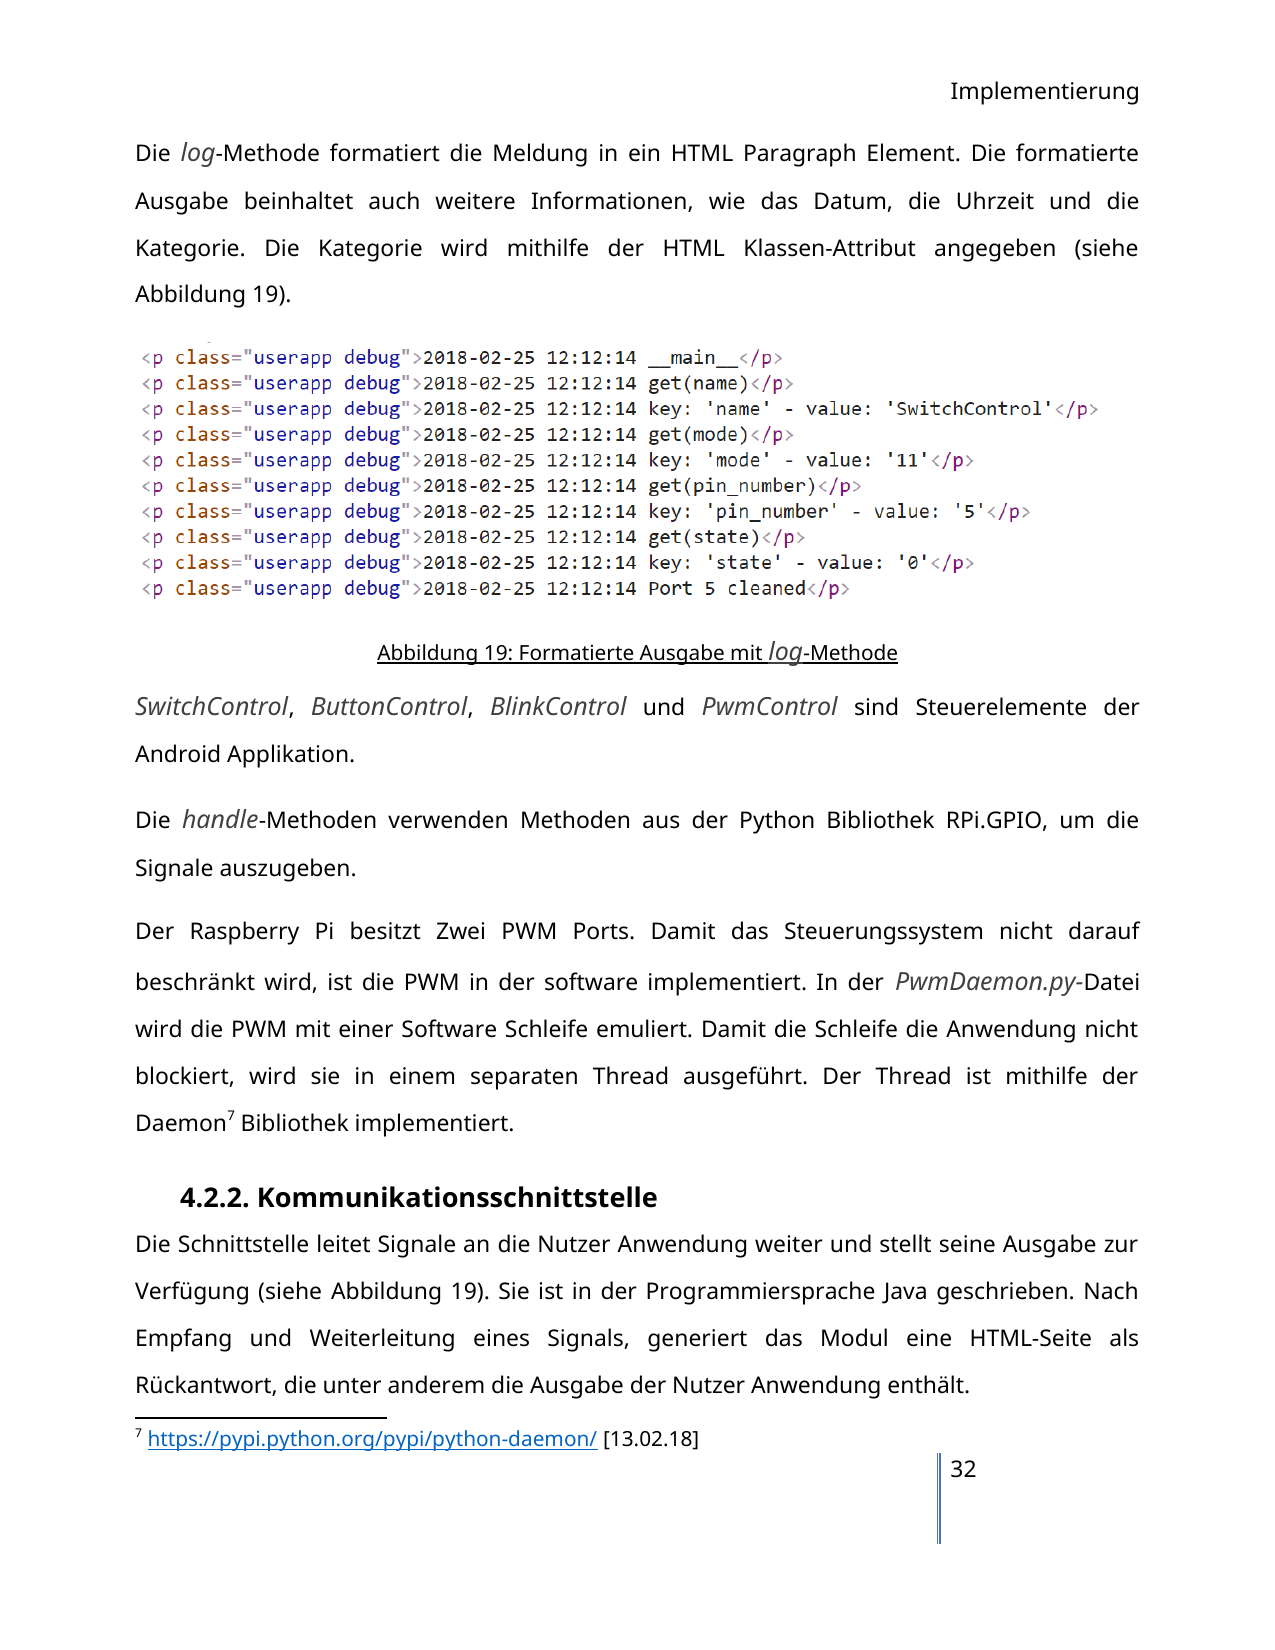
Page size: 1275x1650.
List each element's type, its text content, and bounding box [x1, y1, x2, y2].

subtitle Kommunikationsschnittstelle [180, 1178, 1140, 1215]
picture [134, 342, 1105, 602]
text SwitchControl, ButtonControl, BlinkControl und PwmControl sind Steuerelemente der Android Applikation. [135, 688, 1140, 769]
text Abbildung 19: Formatierte Ausgabe mit log-Methode [135, 634, 1140, 668]
text Die log-Methode formatiert die Meldung in ein HTML Paragraph Element. Die formatierte Ausgabe beinhaltet auch weitere Informationen, wie das Datum, die Uhrzeit und die Kategorie. Die Kategorie wird mithilfe der HTML Klassen-Attribut angegeben (siehe Abbildung 19). [135, 135, 1140, 310]
text Die handle-Methoden verwenden Methoden aus der Python Bibliothek RPi.GPIO, um die Signale auszugeben. [135, 802, 1140, 883]
text Die Schnittstelle leitet Signale an die Nutzer Anwendung weiter und stellt seine Ausgabe zur Verfügung (siehe Abbildung 19). Sie ist in der Programmiersprache Java geschrieben. Nach Empfang und Weiterleitung eines Signals, generiert das Modul eine HTML-Seite als Rückantwort, die unter anderem die Ausgabe der Nutzer Anwendung enthält. [135, 1228, 1140, 1400]
text Der Raspberry Pi besitzt Zwei PWM Ports. Damit das Steuerungssystem nicht darauf beschränkt wird, ist die PWM in der software implementiert. In der PwmDaemon.py-Datei wird die PWM mit einer Software Schleife emuliert. Damit die Schleife die Anwendung nicht blockiert, wird sie in einem separaten Thread ausgeführt. Der Thread ist mithilfe der Daemon Bibliothek implementiert. [135, 915, 1140, 1138]
